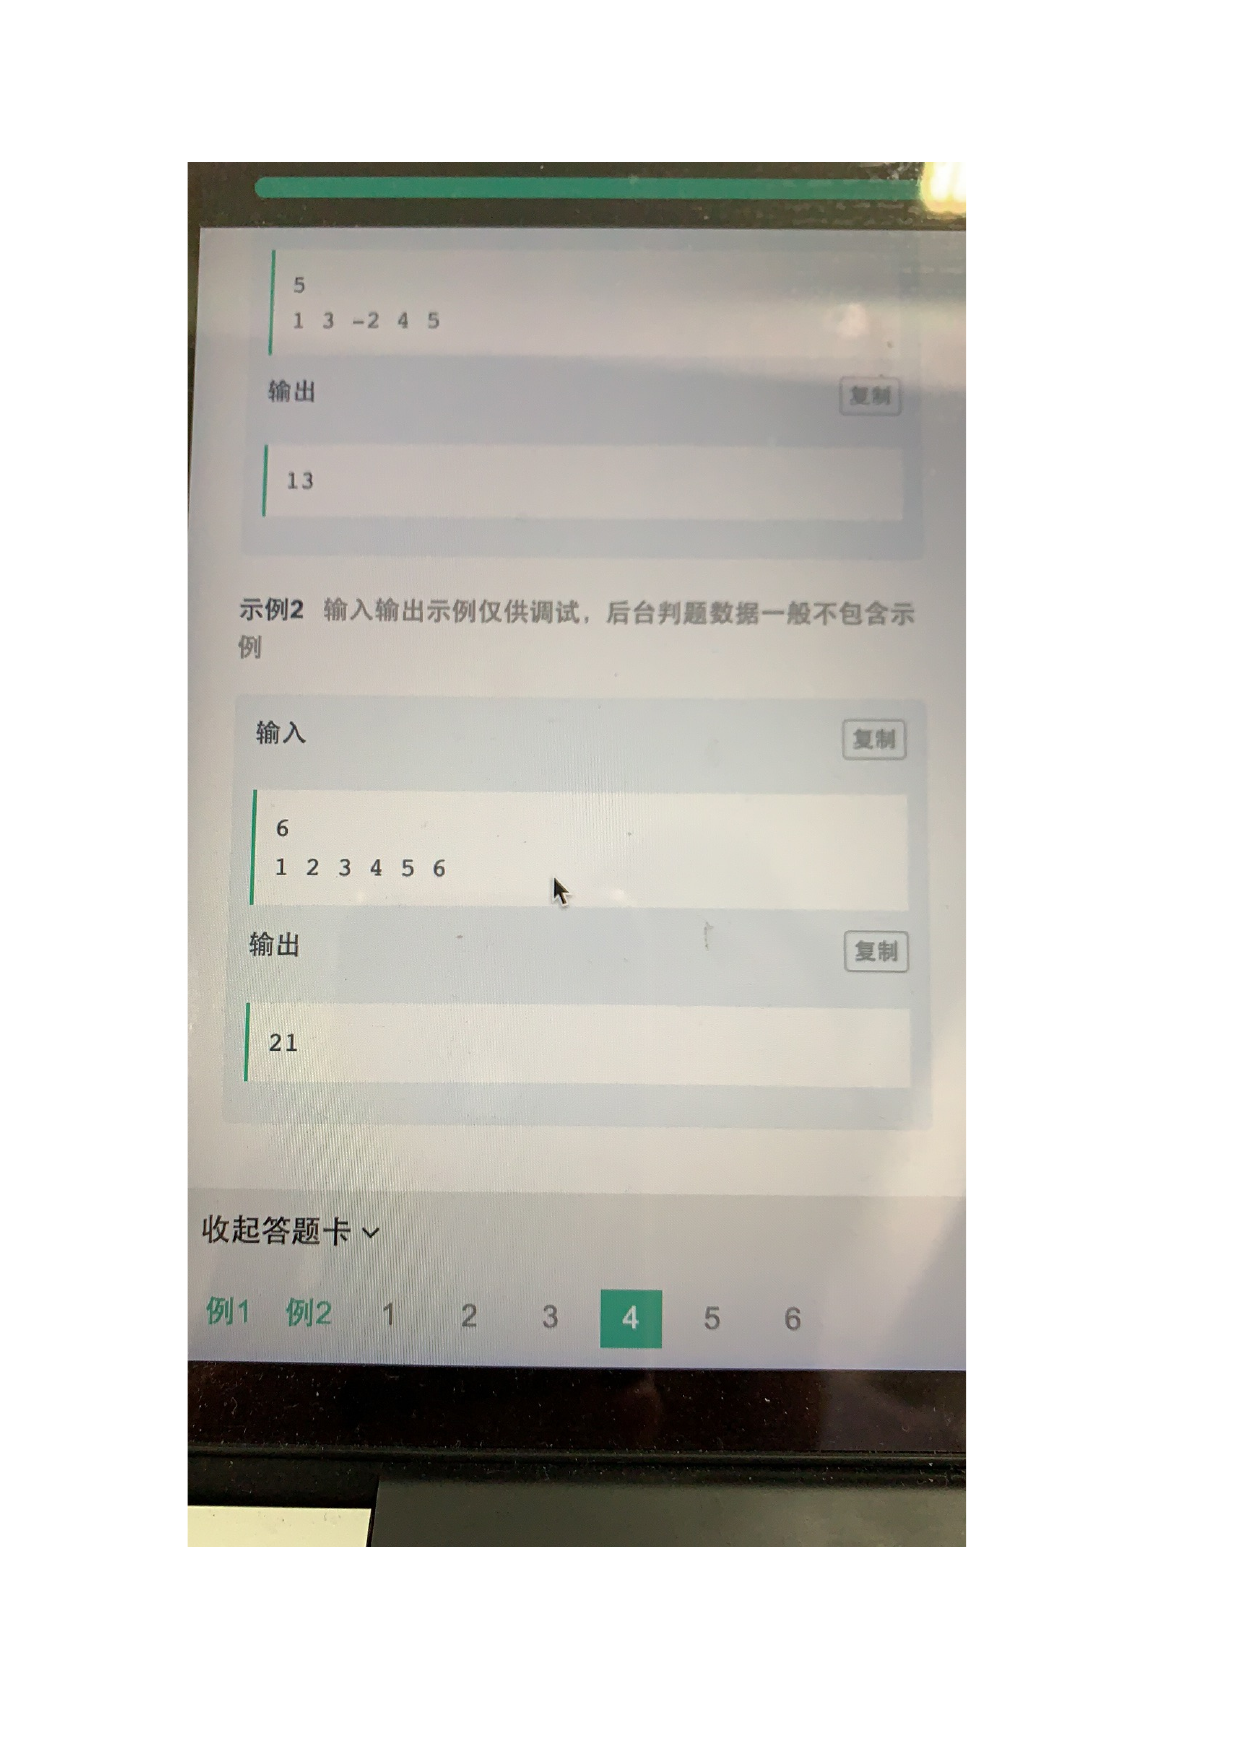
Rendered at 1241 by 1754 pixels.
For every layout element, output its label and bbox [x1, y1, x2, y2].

picture [187, 162, 967, 1547]
